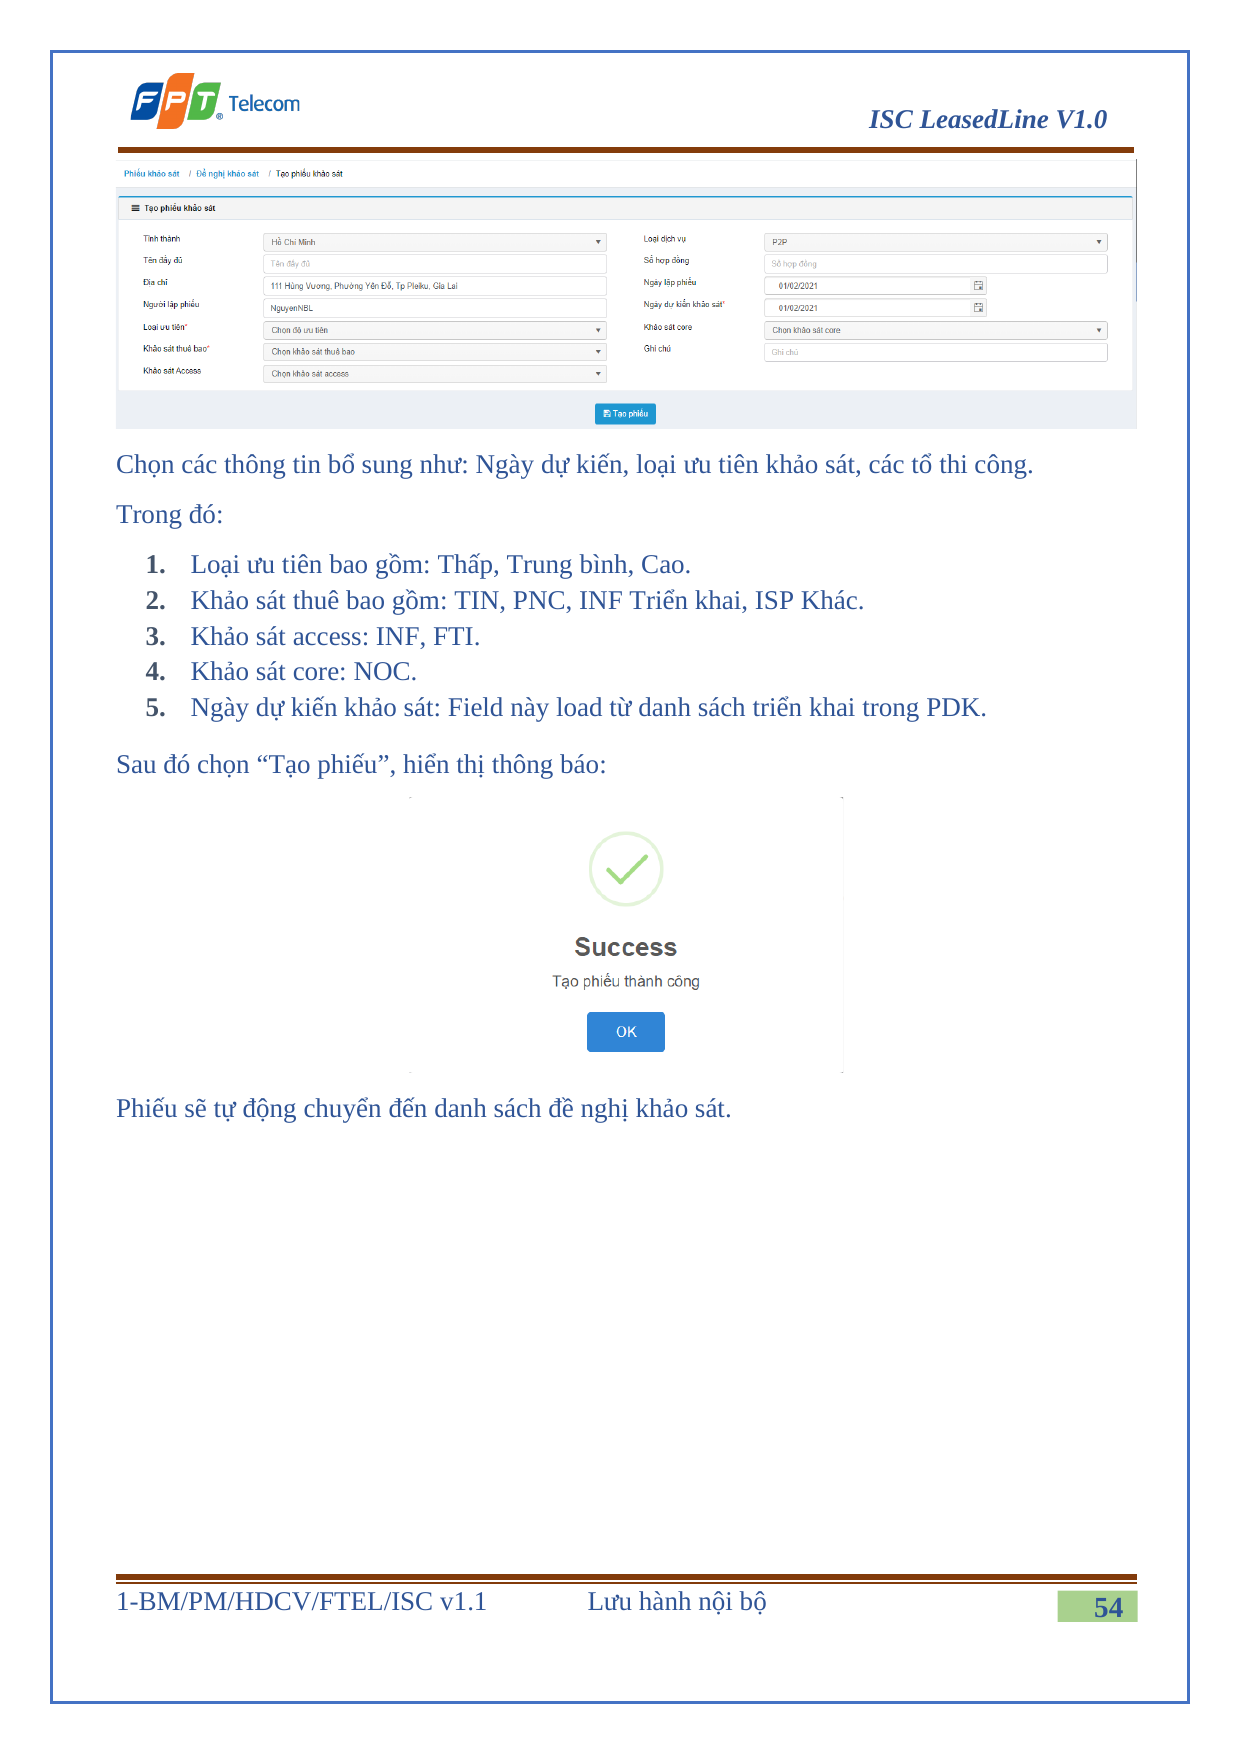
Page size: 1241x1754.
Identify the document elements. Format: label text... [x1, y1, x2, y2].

text Phiếu sẽ tự động chuyển đến danh sách đề nghị khảo sát. [116, 1092, 1137, 1123]
picture [130, 73, 300, 129]
list Khảo sát access: INF, FTI. [145, 620, 1137, 651]
picture [115, 159, 1137, 429]
list Loại ưu tiên bao gồm: Thấp, Trung bình, Cao. [145, 548, 1137, 579]
list Khảo sát thuê bao gồm: TIN, PNC, INF Triển khai, ISP Khác. [145, 584, 1137, 615]
picture [409, 797, 844, 1073]
list Khảo sát core: NOC. [145, 655, 1137, 687]
list Ngày dự kiến khảo sát: Field này load từ danh sách triển khai trong PDK. [145, 691, 1137, 722]
text Chọn các thông tin bổ sung như: Ngày dự kiến, loại ưu tiên khảo sát, các tổ thi công. [116, 448, 1137, 479]
text Trong đó: [116, 498, 1137, 529]
text Sau đó chọn “Tạo phiếu”, hiển thị thông báo: [116, 748, 1137, 779]
